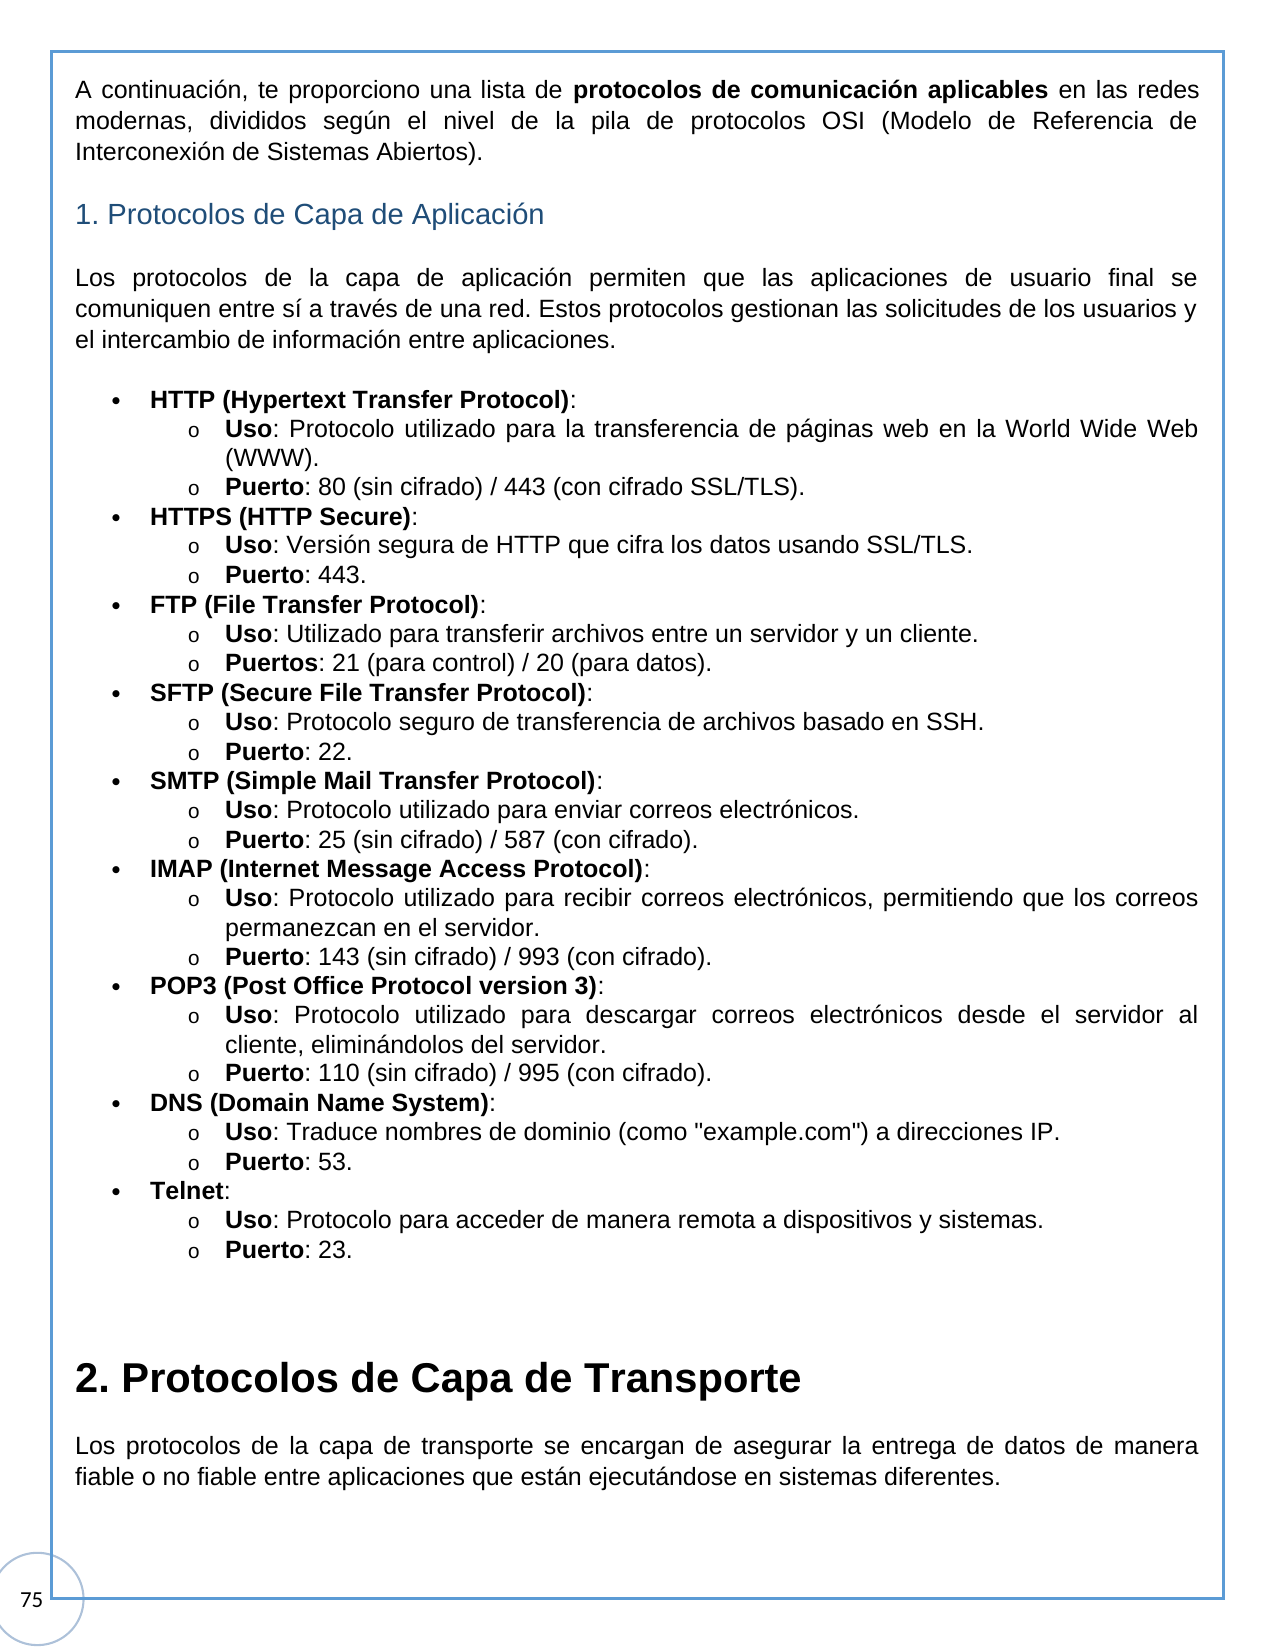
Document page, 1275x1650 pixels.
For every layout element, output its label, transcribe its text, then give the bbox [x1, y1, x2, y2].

list Puerto: 80 (sin cifrado) / 443 (con cifrado SSL/TLS). [187, 472, 1200, 502]
list Puerto: 110 (sin cifrado) / 995 (con cifrado). [187, 1058, 1200, 1088]
list Puerto: 443. [187, 560, 1200, 590]
list Uso: Protocolo utilizado para recibir correos electrónicos, permitiendo que los correos permanezcan en el servidor. [187, 883, 1200, 941]
list Puerto: 23. [187, 1234, 1200, 1264]
list FTP (File Transfer Protocol): [112, 590, 1200, 619]
list SFTP (Secure File Transfer Protocol): [112, 678, 1200, 707]
list Uso: Utilizado para transferir archivos entre un servidor y un cliente. [187, 619, 1200, 648]
list Uso: Protocolo para acceder de manera remota a dispositivos y sistemas. [187, 1205, 1200, 1234]
list Puerto: 25 (sin cifrado) / 587 (con cifrado). [187, 824, 1200, 854]
list POP3 (Post Office Protocol version 3): [112, 971, 1200, 1000]
list Uso: Protocolo utilizado para enviar correos electrónicos. [187, 795, 1200, 824]
list Uso: Versión segura de HTTP que cifra los datos usando SSL/TLS. [187, 531, 1200, 560]
list Puerto: 143 (sin cifrado) / 993 (con cifrado). [187, 941, 1200, 971]
text A continuación, te proporciono una lista de protocolos de comunicación aplicables en las redes modernas, divididos según el nivel de la pila de protocolos OSI (Modelo de Referencia de Interconexión de Sistemas Abiertos). [75, 75, 1200, 166]
list IMAP (Internet Message Access Protocol): [112, 854, 1200, 883]
list Puertos: 21 (para control) / 20 (para datos). [187, 648, 1200, 678]
list Uso: Protocolo seguro de transferencia de archivos basado en SSH. [187, 707, 1200, 736]
list SMTP (Simple Mail Transfer Protocol): [112, 766, 1200, 795]
list HTTPS (HTTP Secure): [112, 502, 1200, 531]
subtitle 2. Protocolos de Capa de Transporte [75, 1354, 1200, 1402]
list Puerto: 22. [187, 736, 1200, 766]
list DNS (Domain Name System): [112, 1088, 1200, 1117]
list Uso: Traduce nombres de dominio (como "example.com") a direcciones IP. [187, 1117, 1200, 1146]
list HTTP (Hypertext Transfer Protocol): [112, 385, 1200, 414]
text Los protocolos de la capa de transporte se encargan de asegurar la entrega de datos de manera fiable o no fiable entre aplicaciones que están ejecutándose en sistemas diferentes. [75, 1431, 1200, 1491]
list Uso: Protocolo utilizado para descargar correos electrónicos desde el servidor al cliente, eliminándolos del servidor. [187, 1000, 1200, 1058]
subtitle 1. Protocolos de Capa de Aplicación [75, 197, 1200, 231]
list Telnet: [112, 1176, 1200, 1205]
text Los protocolos de la capa de aplicación permiten que las aplicaciones de usuario final se comuniquen entre sí a través de una red. Estos protocolos gestionan las solicitudes de los usuarios y el intercambio de información entre aplicaciones. [75, 263, 1200, 353]
list Uso: Protocolo utilizado para la transferencia de páginas web en la World Wide Web (WWW). [187, 414, 1200, 472]
list Puerto: 53. [187, 1146, 1200, 1176]
